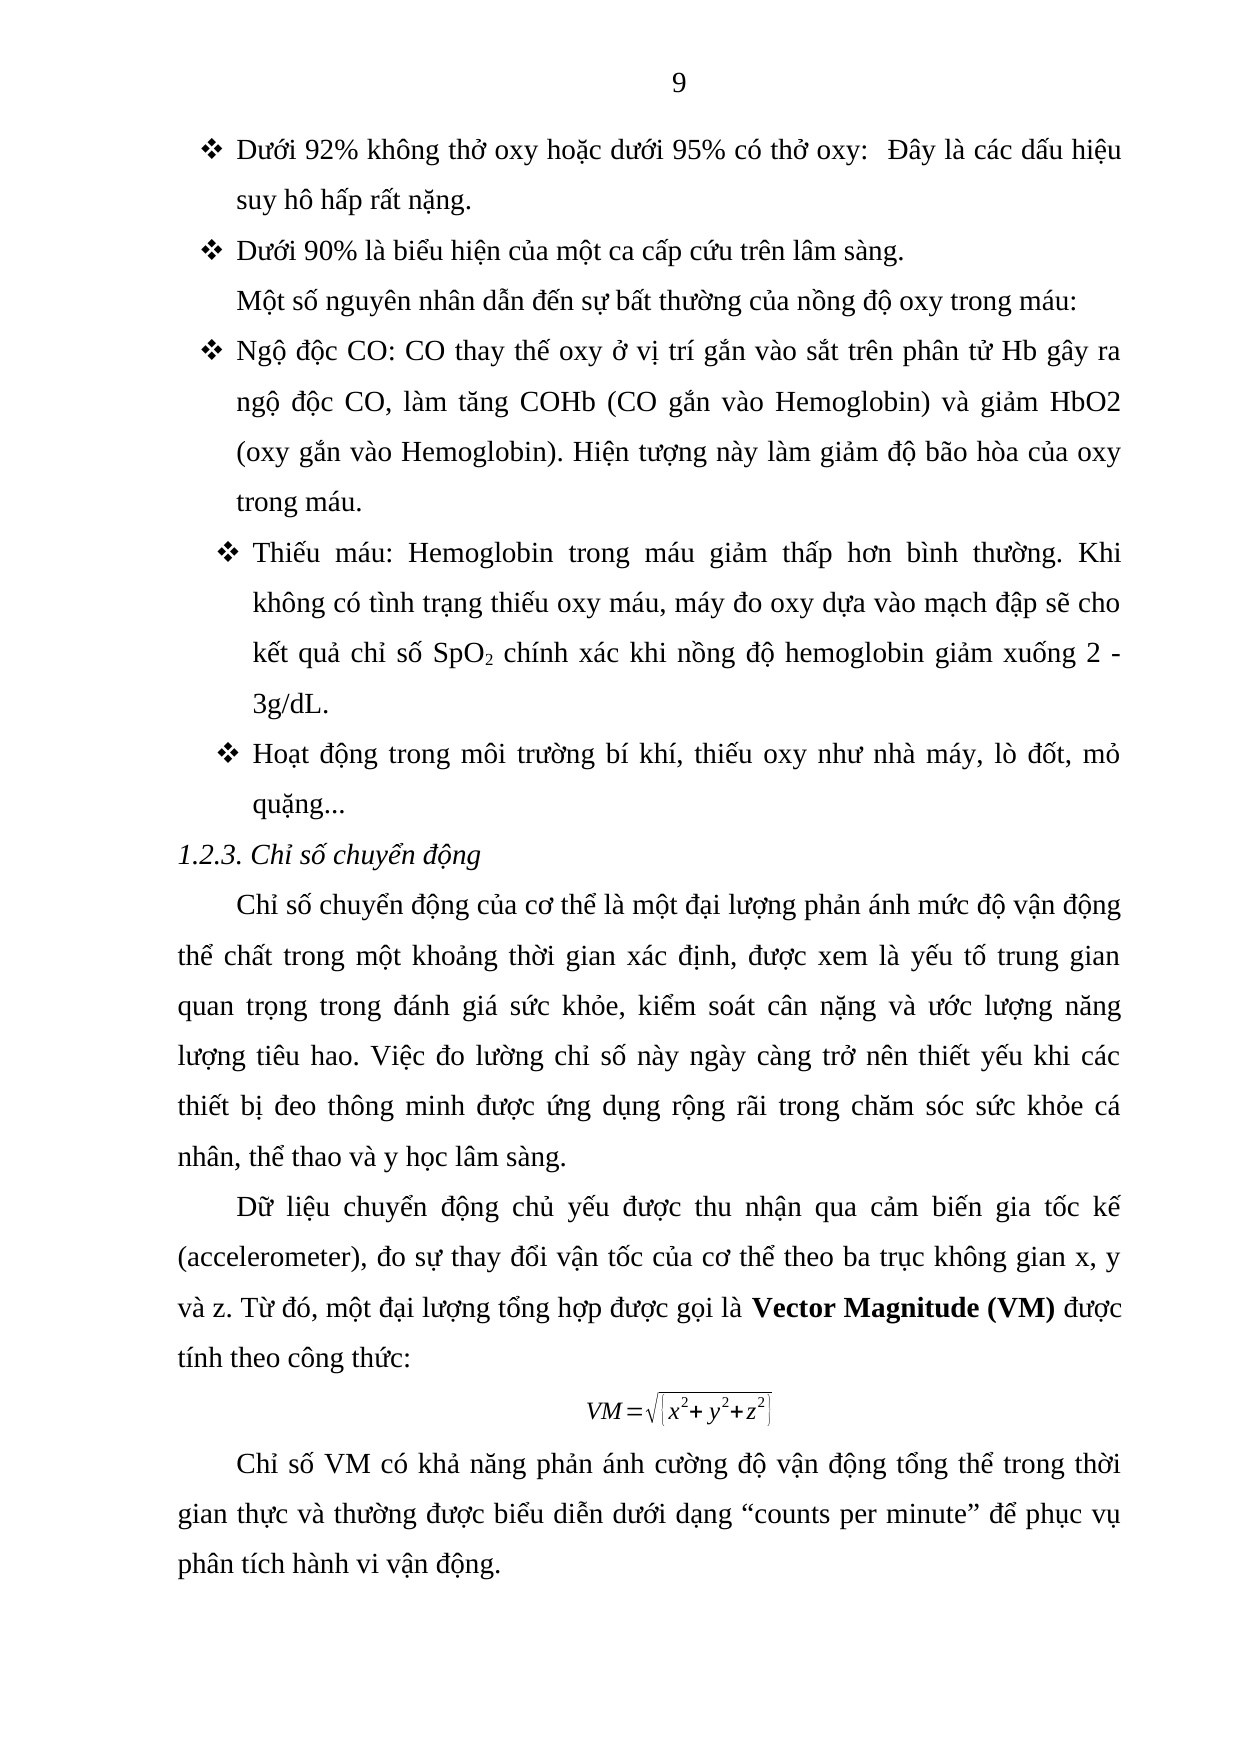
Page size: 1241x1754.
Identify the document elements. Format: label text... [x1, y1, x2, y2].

text Chỉ số VM có khả năng phản ánh cường độ vận động tổng thể trong thời gian thực và thường được biểu diễn dưới dạng “counts per minute” để phục vụ phân tích hành vi vận động. [177, 1446, 1122, 1580]
text Dữ liệu chuyển động chủ yếu được thu nhận qua cảm biến gia tốc kế (accelerometer), đo sự thay đổi vận tốc của cơ thể theo ba trục không gian x, y và z. Từ đó, một đại lượng tổng hợp được gọi là Vector Magnitude (VM) được tính theo công thức: [177, 1189, 1122, 1374]
text ​ [177, 1390, 1122, 1427]
list Thiếu máu: Hemoglobin trong máu giảm thấp hơn bình thường. Khi không có tình trạng thiếu oxy máu, máy đo oxy dựa vào mạch đập sẽ cho kết quả chỉ số SpO2 chính xác khi nồng độ hemoglobin giảm xuống 2 - 3g/dL. [215, 535, 1122, 719]
list Dưới 92% không thở oxy hoặc dưới 95% có thở oxy: Đây là các dấu hiệu suy hô hấp rất nặng. [199, 132, 1122, 216]
subtitle 1.2.3. Chỉ số chuyển động [177, 837, 1122, 871]
text Một số nguyên nhân dẫn đến sự bất thường của nồng độ oxy trong máu: [177, 283, 1122, 317]
list Dưới 90% là biểu hiện của một ca cấp cứu trên lâm sàng. [199, 233, 1122, 266]
list Hoạt động trong môi trường bí khí, thiếu oxy như nhà máy, lò đốt, mỏ quặng... [215, 736, 1122, 820]
text Chỉ số chuyển động của cơ thể là một đại lượng phản ánh mức độ vận động thể chất trong một khoảng thời gian xác định, được xem là yếu tố trung gian quan trọng trong đánh giá sức khỏe, kiểm soát cân nặng và ước lượng năng lượng tiêu hao. Việc đo lường chỉ số này ngày càng trở nên thiết yếu khi các thiết bị đeo thông minh được ứng dụng rộng rãi trong chăm sóc sức khỏe cá nhân, thể thao và y học lâm sàng. [177, 887, 1122, 1172]
list Ngộ độc CO: CO thay thế oxy ở vị trí gắn vào sắt trên phân tử Hb gây ra ngộ độc CO, làm tăng COHb (CO gắn vào Hemoglobin) và giảm HbO2 (oxy gắn vào Hemoglobin). Hiện tượng này làm giảm độ bão hòa của oxy trong máu. [199, 333, 1122, 518]
